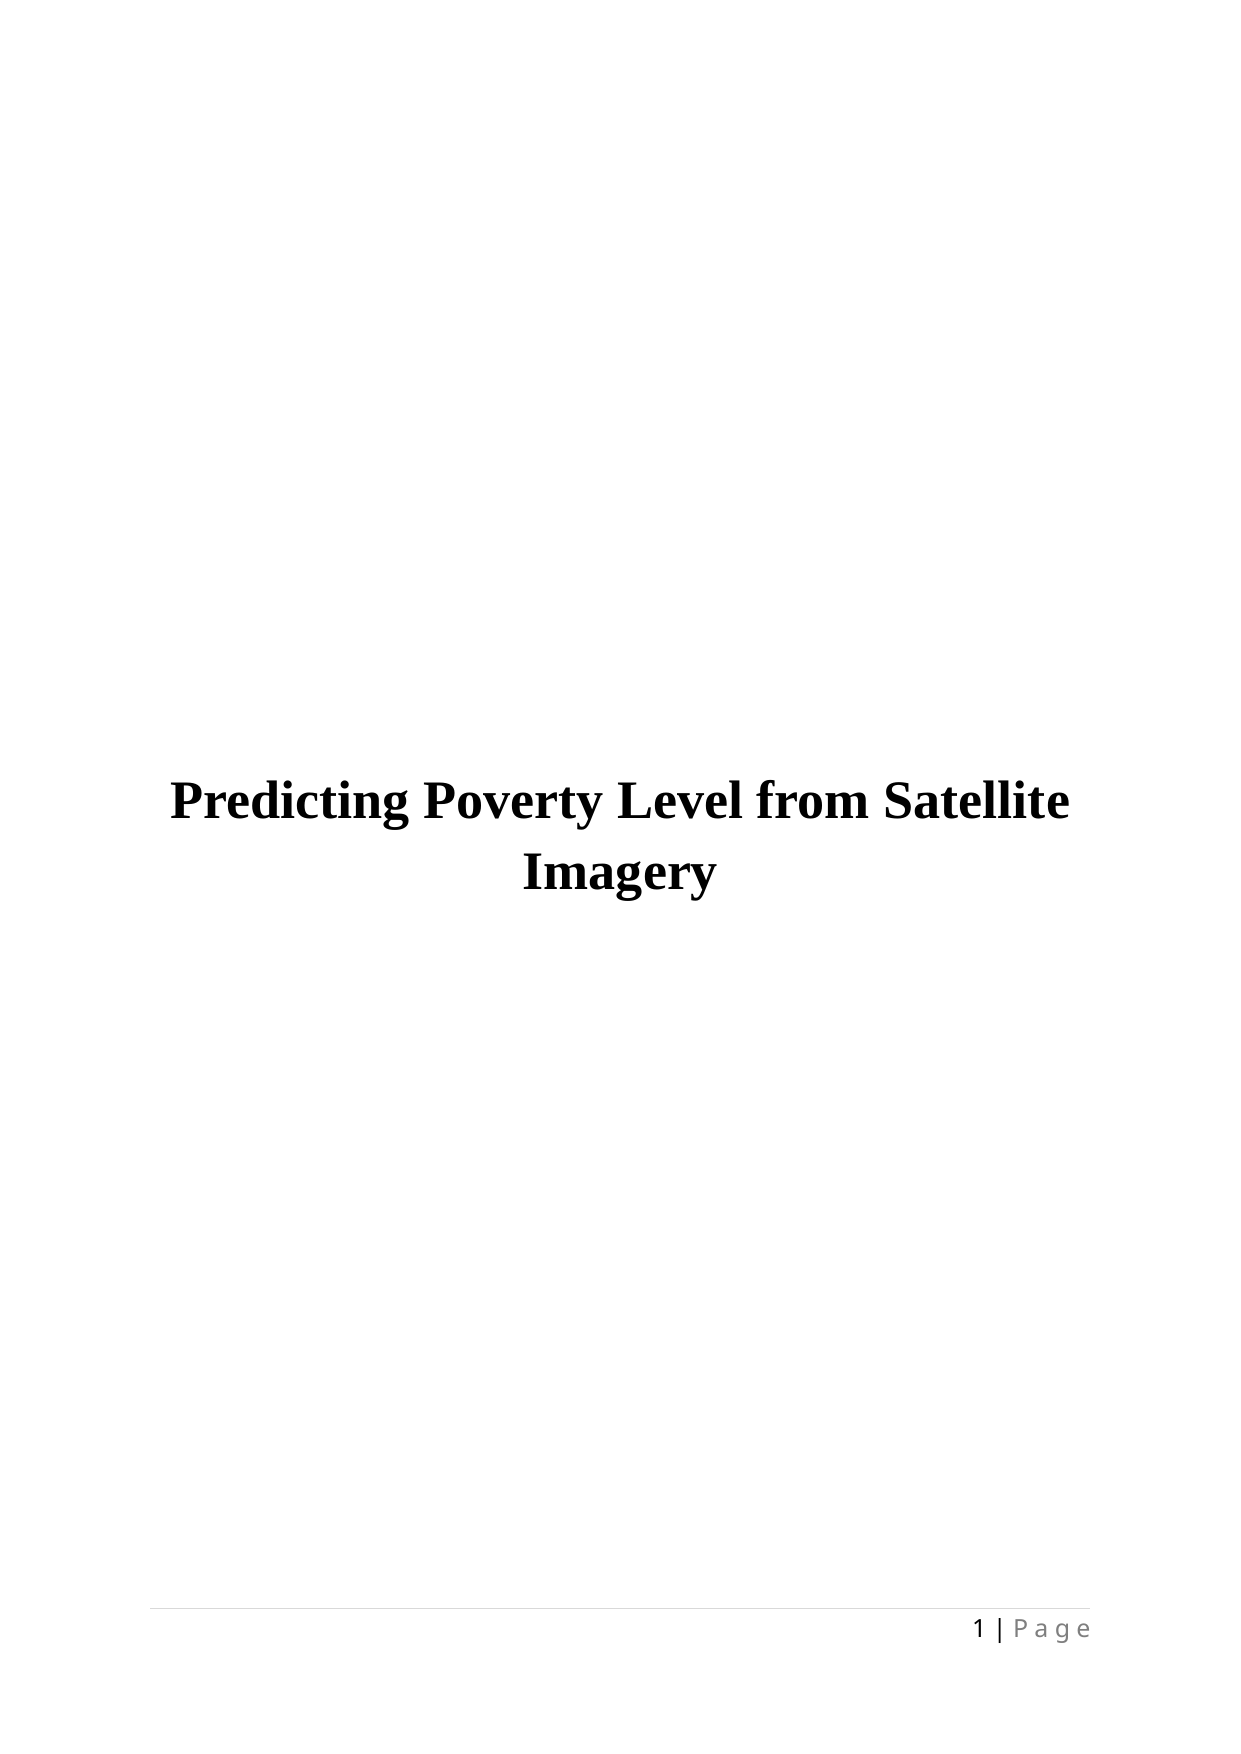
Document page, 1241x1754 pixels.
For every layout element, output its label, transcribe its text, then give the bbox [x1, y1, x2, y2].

text Predicting Poverty Level from Satellite Imagery [150, 768, 1090, 901]
